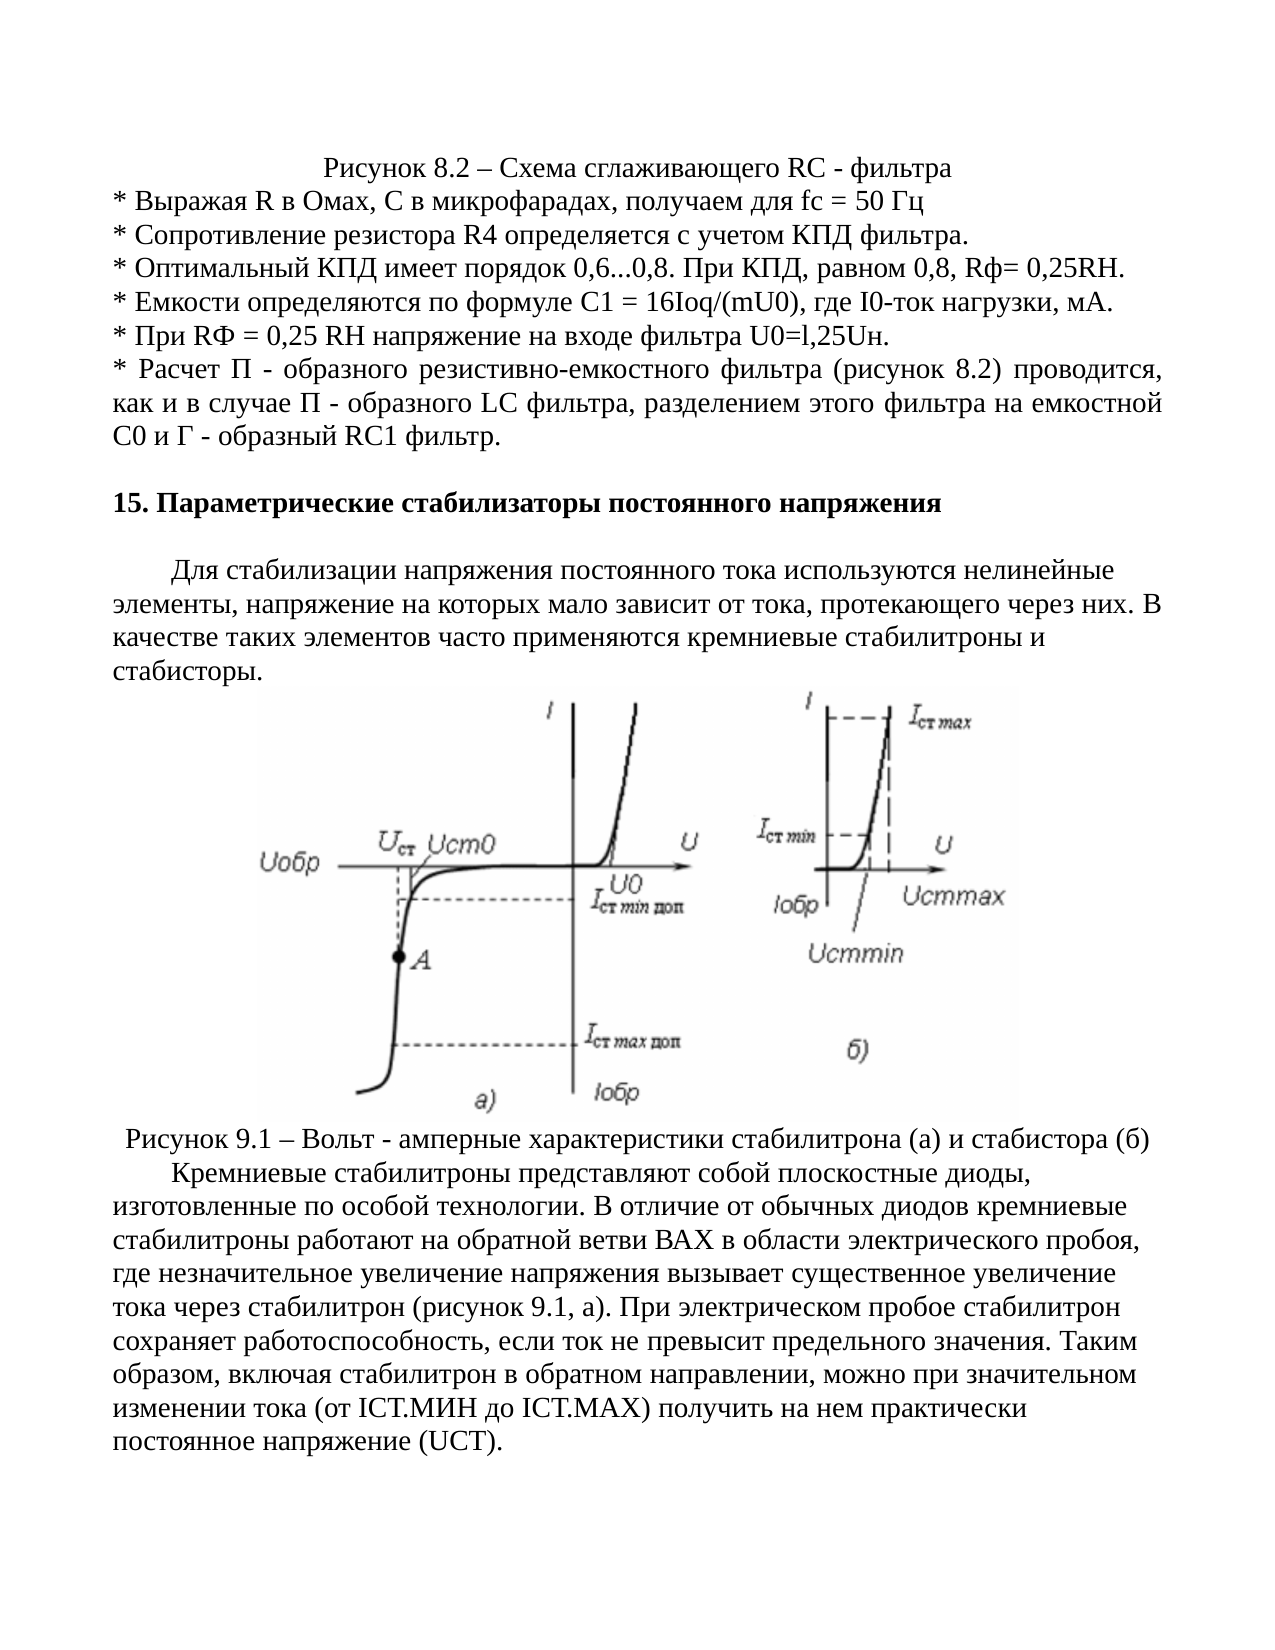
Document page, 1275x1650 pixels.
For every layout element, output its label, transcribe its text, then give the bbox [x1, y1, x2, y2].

text * Сопротивление резистора R4 определяется с учетом КПД фильтра. [112, 217, 1162, 251]
picture [256, 686, 1019, 1122]
text * Оптимальный КПД имеет порядок 0,6...0,8. При КПД, равном 0,8, Rф= 0,25RH. [112, 251, 1162, 284]
text * При RФ = 0,25 RH напряжение на входе фильтра U0=l,25Uн. [112, 318, 1162, 351]
text * Емкости определяются по формуле С1 = 16Ioq/(mU0), где I0-ток нагрузки, мА. [112, 284, 1162, 318]
text * Выражая R в Омах, С в микрофарадах, получаем для fc = 50 Гц [112, 183, 1162, 217]
text Для стабилизации напряжения постоянного тока используются нелинейные элементы, напряжение на которых мало зависит от тока, протекающего через них. В качестве таких элементов часто применяются кремниевые ста­билитроны и стабисторы. [112, 552, 1162, 687]
list Параметрические стабилизаторы постоянного напряжения [112, 485, 1162, 519]
list Рисунок 8.2 – Схема сглаживающего RC - фильтра [112, 150, 1162, 183]
text * Расчет П - образного резистивно-емкостного фильтра (рисунок 8.2) проводится, как и в случае П - образного LC фильтра, разделением этого фильтра на емкостной С0 и Г - образный RC1 фильтр. [112, 351, 1162, 452]
list Рисунок 9.1 – Вольт - амперные характеристики стабилитрона (а) и стабистора (б) [112, 1121, 1162, 1155]
text Кремниевые стабилитроны представляют со­бой плоскостные диоды, изготовленные по особой техноло­гии. В отличие от обычных диодов кремниевые стабилитроны работают на обратной ветви ВАХ в области электрического пробоя, где незначительное увеличение напряжения вызывает существенное увеличение тока через стабилитрон (рисунок 9.1, а). При электрическом пробое стабилитрон сохраняет работоспособность, если ток не превысит предельного значения. Таким образом, включая стабилитрон в обратном направлении, можно при значительном измене­нии тока (от IСТ.МИН до IСТ.МАХ) получить на нем практичес­ки постоянное напряжение (UCT). [112, 1155, 1162, 1457]
